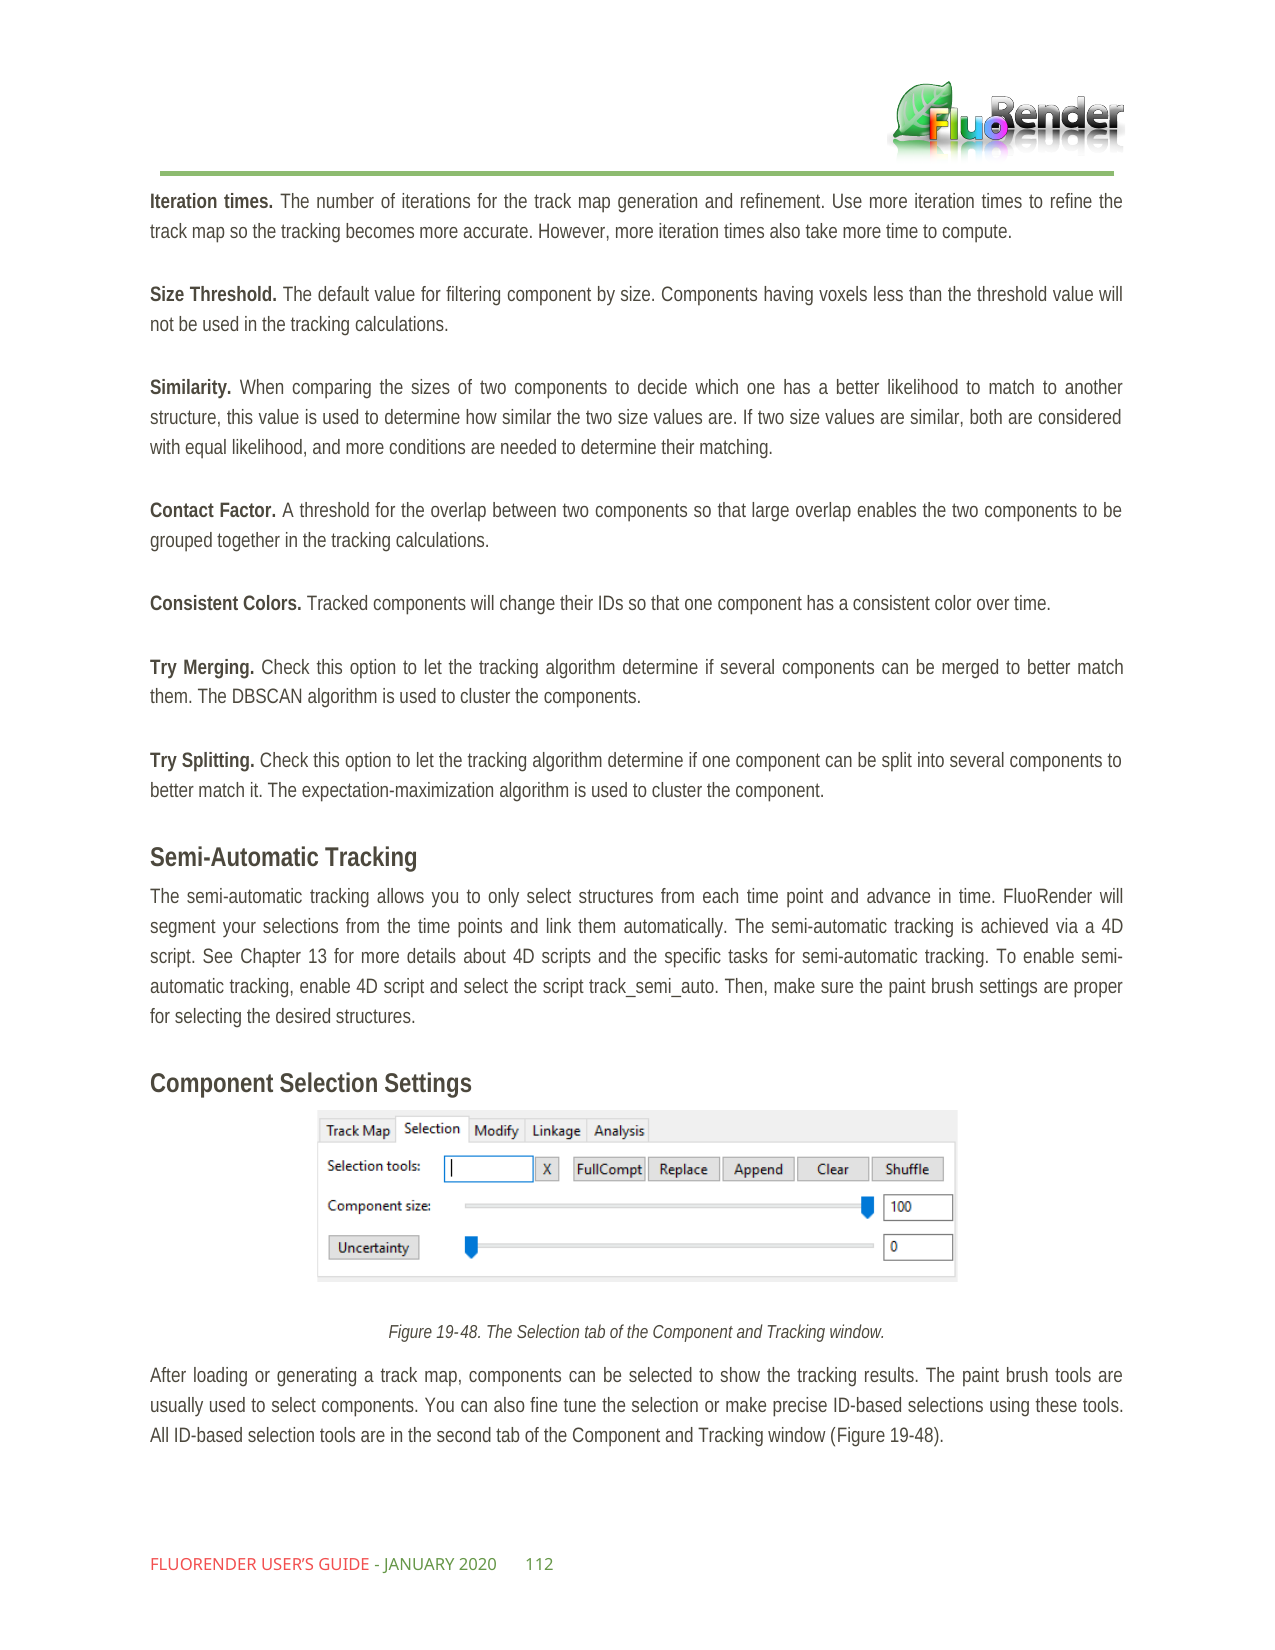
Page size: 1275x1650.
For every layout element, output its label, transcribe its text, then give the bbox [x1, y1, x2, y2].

text Size Threshold. The default value for filtering component by size. Components having voxels less than the threshold value will not be used in the tracking calculations. [150, 282, 1125, 336]
text Similarity. When comparing the sizes of two components to decide which one has a better likelihood to match to another structure, this value is used to determine how similar the two size values are. If two size values are similar, both are considered with equal likelihood, and more conditions are needed to determine their matching. [150, 375, 1125, 459]
text Iteration times. The number of iterations for the track map generation and refinement. Use more iteration times to refine the track map so the tracking becomes more accurate. However, more iteration times also take more time to compute. [150, 189, 1125, 243]
text Contact Factor. A threshold for the overlap between two components so that large overlap enables the two components to be grouped together in the tracking calculations. [150, 498, 1125, 552]
text Try Merging. Check this option to let the tracking algorithm determine if several components can be merged to better match them. The DBSCAN algorithm is used to cluster the components. [150, 654, 1125, 708]
text Consistent Colors. Tracked components will change their IDs so that one component has a consistent color over time. [150, 591, 1125, 615]
picture [317, 1110, 958, 1282]
subtitle Component Selection Settings [150, 1067, 1125, 1098]
subtitle Semi-Automatic Tracking [150, 841, 1125, 872]
text The semi-automatic tracking allows you to only select structures from each time point and advance in time. FluoRender will segment your selections from the time points and link them automatically. The semi-automatic tracking is achieved via a 4D script. See Chapter 13 for more details about 4D scripts and the specific tasks for semi-automatic tracking. To enable semi-automatic tracking, enable 4D script and select the script track_semi_auto. Then, make sure the paint brush settings are proper for selecting the desired structures. [150, 884, 1125, 1028]
text Try Splitting. Check this option to let the tracking algorithm determine if one component can be split into several components to better match it. The expectation-maximization algorithm is used to cluster the component. [150, 748, 1125, 802]
picture [887, 75, 1125, 165]
